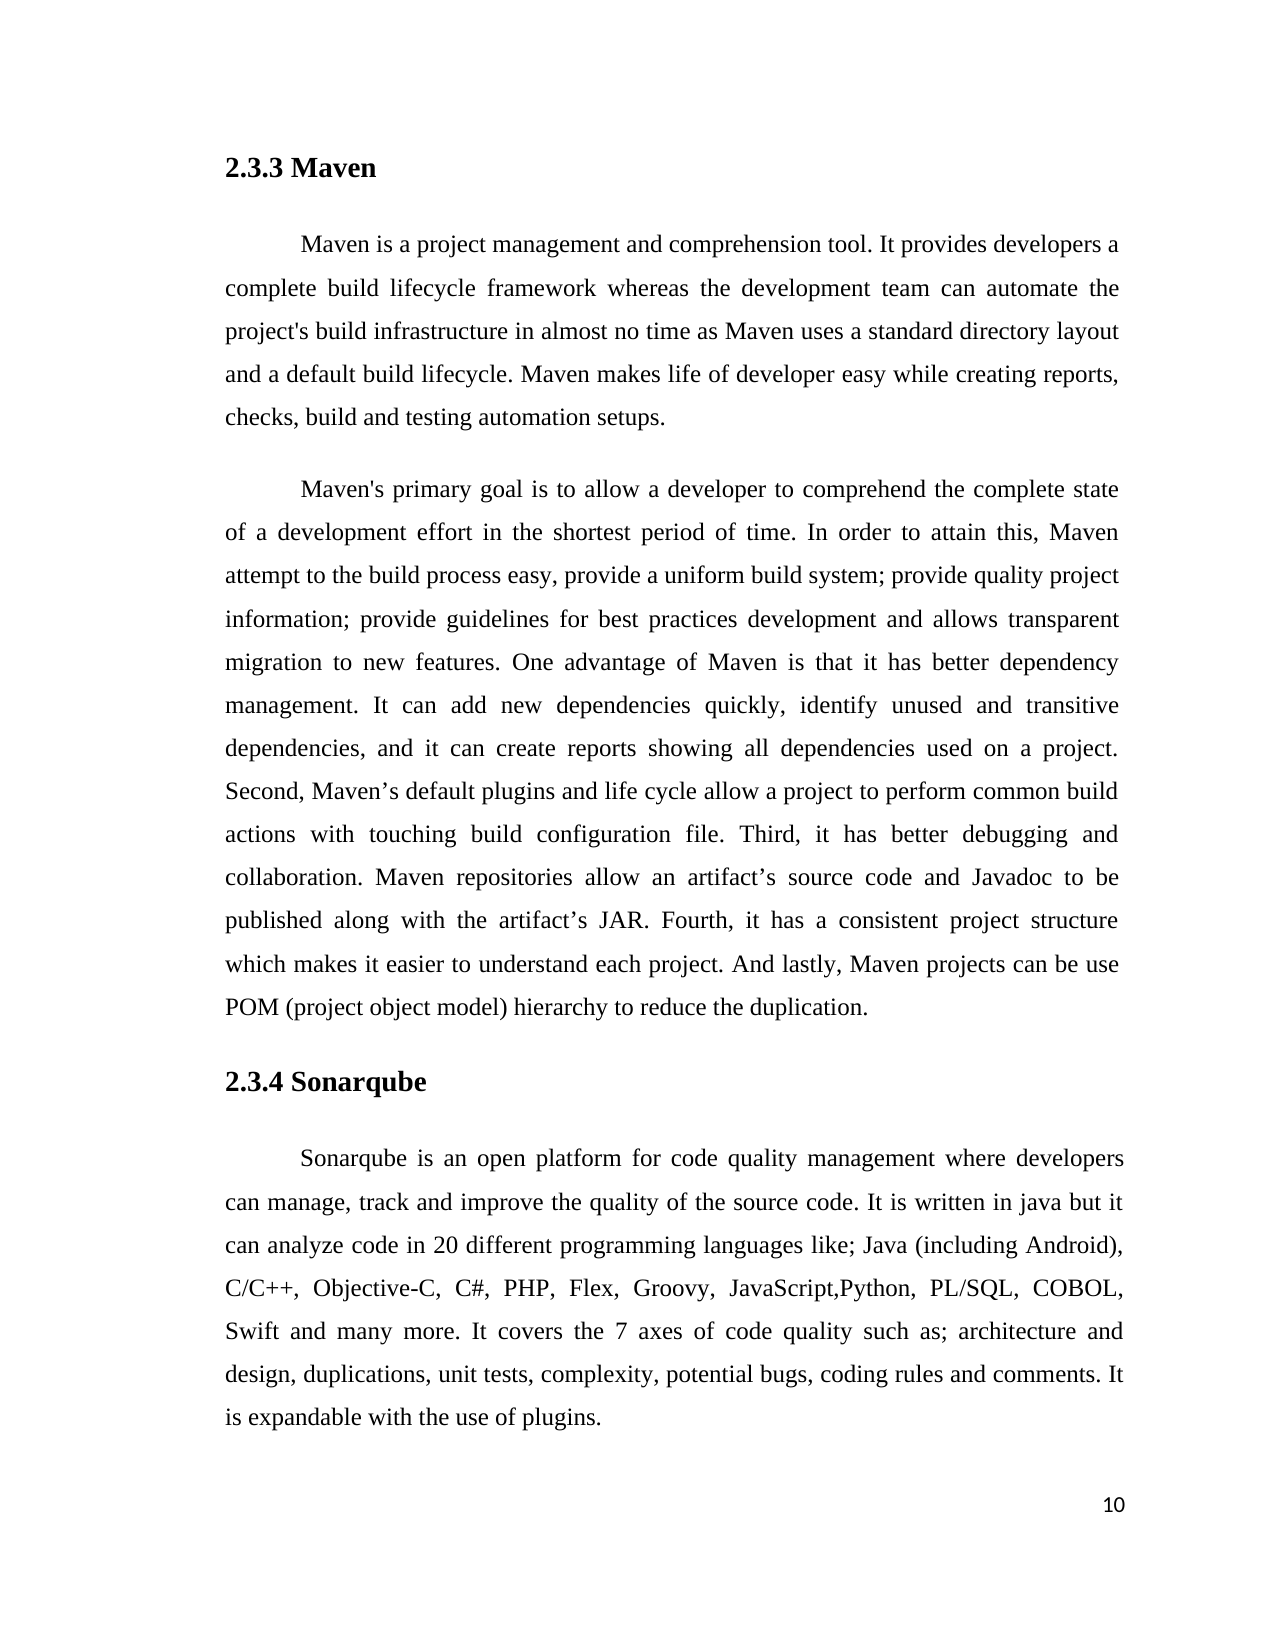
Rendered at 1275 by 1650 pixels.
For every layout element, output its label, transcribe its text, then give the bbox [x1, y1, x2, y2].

text Maven's primary goal is to allow a developer to comprehend the complete state of a development effort in the shortest period of time. In order to attain this, Maven attempt to the build process easy, provide a uniform build system; provide quality project information; provide guidelines for best practices development and allows transparent migration to new features. One advantage of Maven is that it has better dependency management. It can add new dependencies quickly, identify unused and transitive dependencies, and it can create reports showing all dependencies used on a project. Second, Maven’s default plugins and life cycle allow a project to perform common build actions with touching build configuration file. Third, it has better debugging and collaboration. Maven repositories allow an artifact’s source code and Javadoc to be published along with the artifact’s JAR. Fourth, it has a consistent project structure which makes it easier to understand each project. And lastly, Maven projects can be use POM (project object model) hierarchy to reduce the duplication. [225, 474, 1120, 1021]
text 2.3.3 Maven [150, 150, 1125, 183]
text Maven is a project management and comprehension tool. It provides developers a complete build lifecycle framework whereas the development team can automate the project's build infrastructure in almost no time as Maven uses a standard directory layout and a default build lifecycle. Maven makes life of developer easy while creating reports, checks, build and testing automation setups. [225, 229, 1120, 431]
text Sonarqube is an open platform for code quality management where developers can manage, track and improve the quality of the source code. It is written in java but it can analyze code in 20 different programming languages like; Java (including Android), C/C++, Objective-C, C#, PHP, Flex, Groovy, JavaScript,Python, PL/SQL, COBOL, Swift and many more. It covers the 7 axes of code quality such as; architecture and design, duplications, unit tests, complexity, potential bugs, coding rules and comments. It is expandable with the use of plugins. [225, 1143, 1125, 1431]
text 2.3.4 Sonarqube [150, 1064, 1125, 1098]
